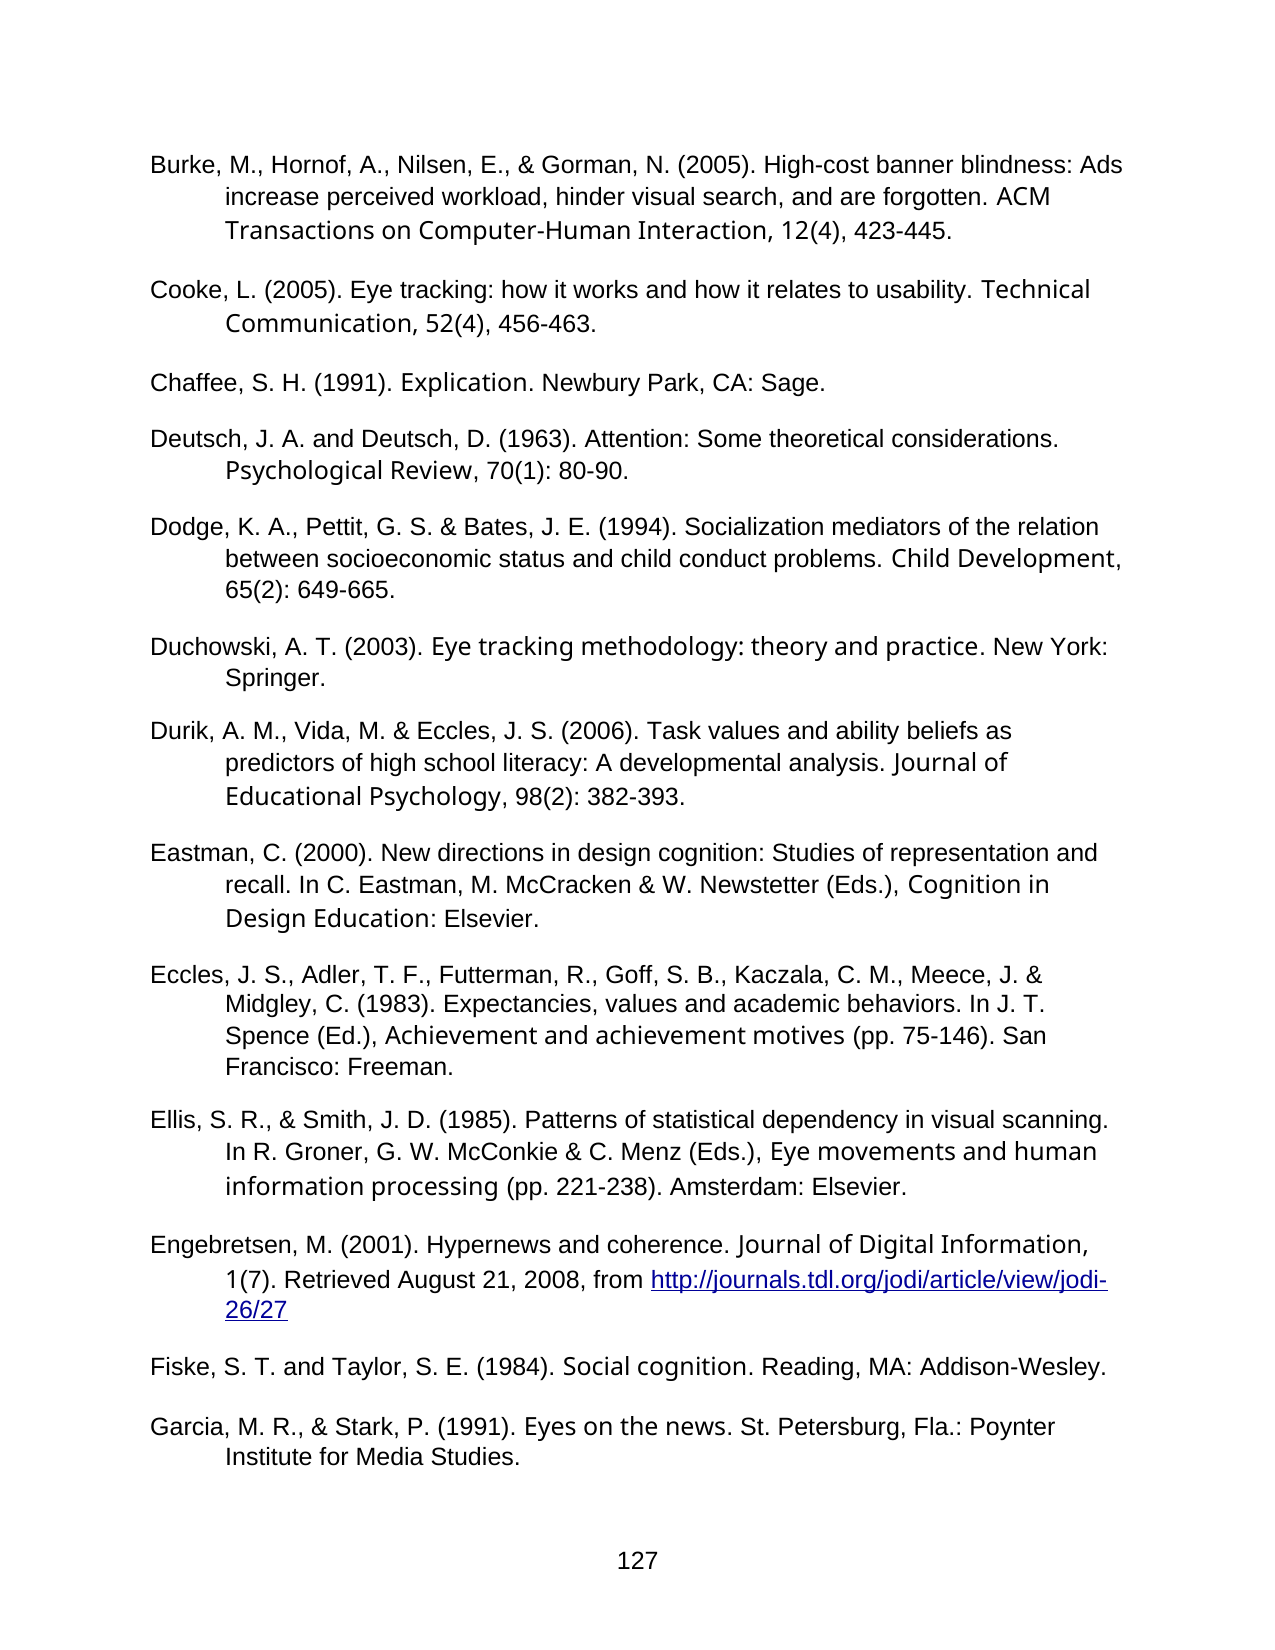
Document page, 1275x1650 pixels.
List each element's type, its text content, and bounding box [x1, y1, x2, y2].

text Ellis, S. R., & Smith, J. D. (1985). Patterns of statistical dependency in visual scanning. In R. Groner, G. W. McConkie & C. Menz (Eds.), Eye movements and human information processing (pp. 221-238). Amsterdam: Elsevier. [150, 1105, 1125, 1202]
text Garcia, M. R., & Stark, P. (1991). Eyes on the news. St. Petersburg, Fla.: Poynter Institute for Media Studies. [150, 1408, 1125, 1471]
text Engebretsen, M. (2001). Hypernews and coherence. Journal of Digital Information, 1(7). Retrieved August 21, 2008, from http://journals.tdl.org/jodi/article/view/jodi-26/27 [150, 1227, 1125, 1324]
text Cooke, L. (2005). Eye tracking: how it works and how it relates to usability. Technical Communication, 52(4), 456-463. [150, 272, 1125, 340]
text Fiske, S. T. and Taylor, S. E. (1984). Social cognition. Reading, MA: Addison-Wesley. [150, 1349, 1125, 1383]
text Deutsch, J. A. and Deutsch, D. (1963). Attention: Some theoretical considerations. Psychological Review, 70(1): 80-90. [150, 424, 1125, 487]
text Dodge, K. A., Pettit, G. S. & Bates, J. E. (1994). Socialization mediators of the relation between socioeconomic status and child conduct problems. Child Development, 65(2): 649-665. [150, 512, 1125, 603]
text Chaffee, S. H. (1991). Explication. Newbury Park, CA: Sage. [150, 365, 1125, 399]
text Durik, A. M., Vida, M. & Eccles, J. S. (2006). Task values and ability beliefs as predictors of high school literacy: A developmental analysis. Journal of Educational Psychology, 98(2): 382-393. [150, 716, 1125, 813]
text Burke, M., Hornof, A., Nilsen, E., & Gorman, N. (2005). High-cost banner blindness: Ads increase perceived workload, hinder visual search, and are forgotten. ACM Transactions on Computer-Human Interaction, 12(4), 423-445. [150, 150, 1125, 247]
text Duchowski, A. T. (2003). Eye tracking methodology: theory and practice. New York: Springer. [150, 628, 1125, 691]
text Eastman, C. (2000). New directions in design cognition: Studies of representation and recall. In C. Eastman, M. McCracken & W. Newstetter (Eds.), Cognition in Design Education: Elsevier. [150, 838, 1125, 935]
text Eccles, J. S., Adler, T. F., Futterman, R., Goff, S. B., Kaczala, C. M., Meece, J. & Midgley, C. (1983). Expectancies, values and academic behaviors. In J. T. Spence (Ed.), Achievement and achievement motives (pp. 75-146). San Francisco: Freeman. [150, 960, 1125, 1080]
